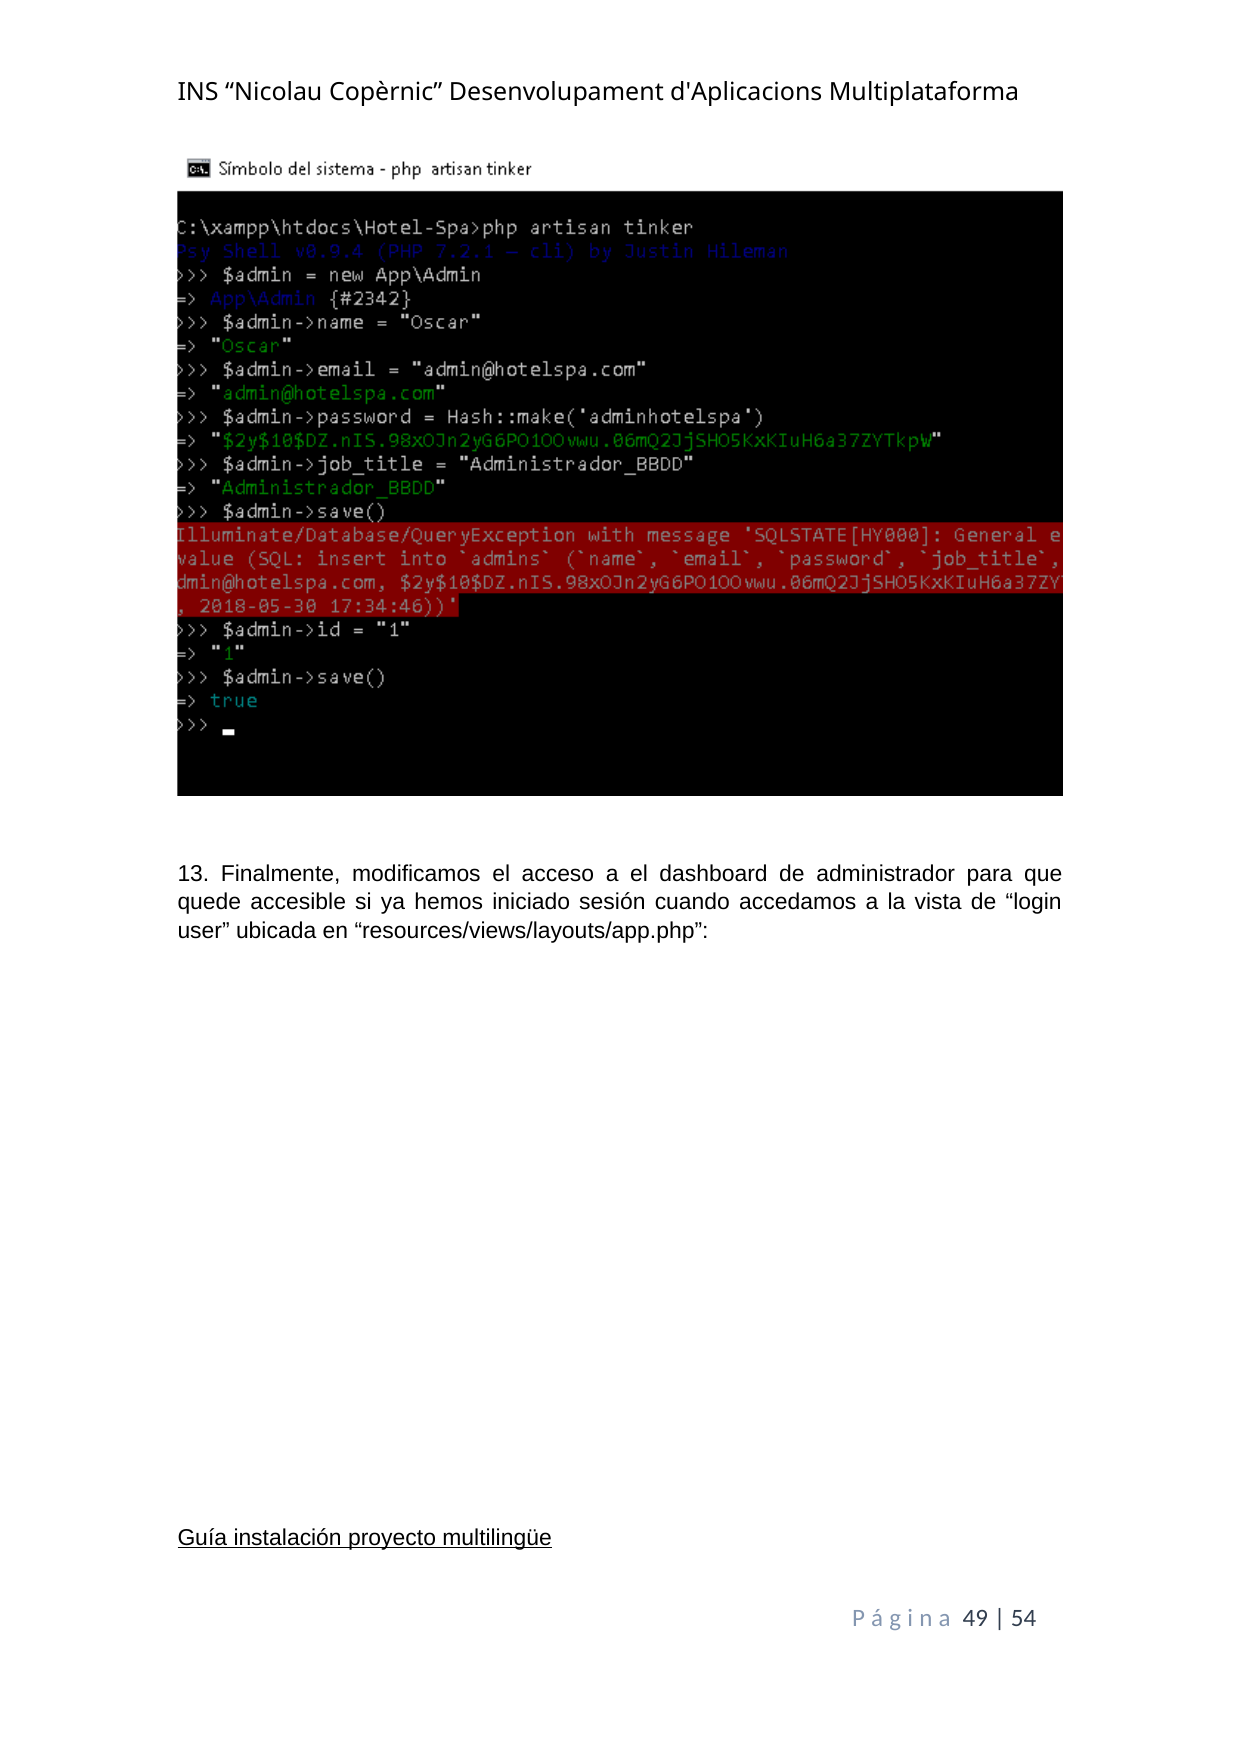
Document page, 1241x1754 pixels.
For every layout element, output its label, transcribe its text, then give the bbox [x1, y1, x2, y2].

text 13. Finalmente, modificamos el acceso a el dashboard de administrador para que quede accesible si ya hemos iniciado sesión cuando accedamos a la vista de “login user” ubicada en “resources/views/layouts/app.php”: [177, 860, 1063, 943]
text Guía instalación proyecto multilingüe [177, 1524, 1063, 1551]
picture [177, 147, 1063, 796]
